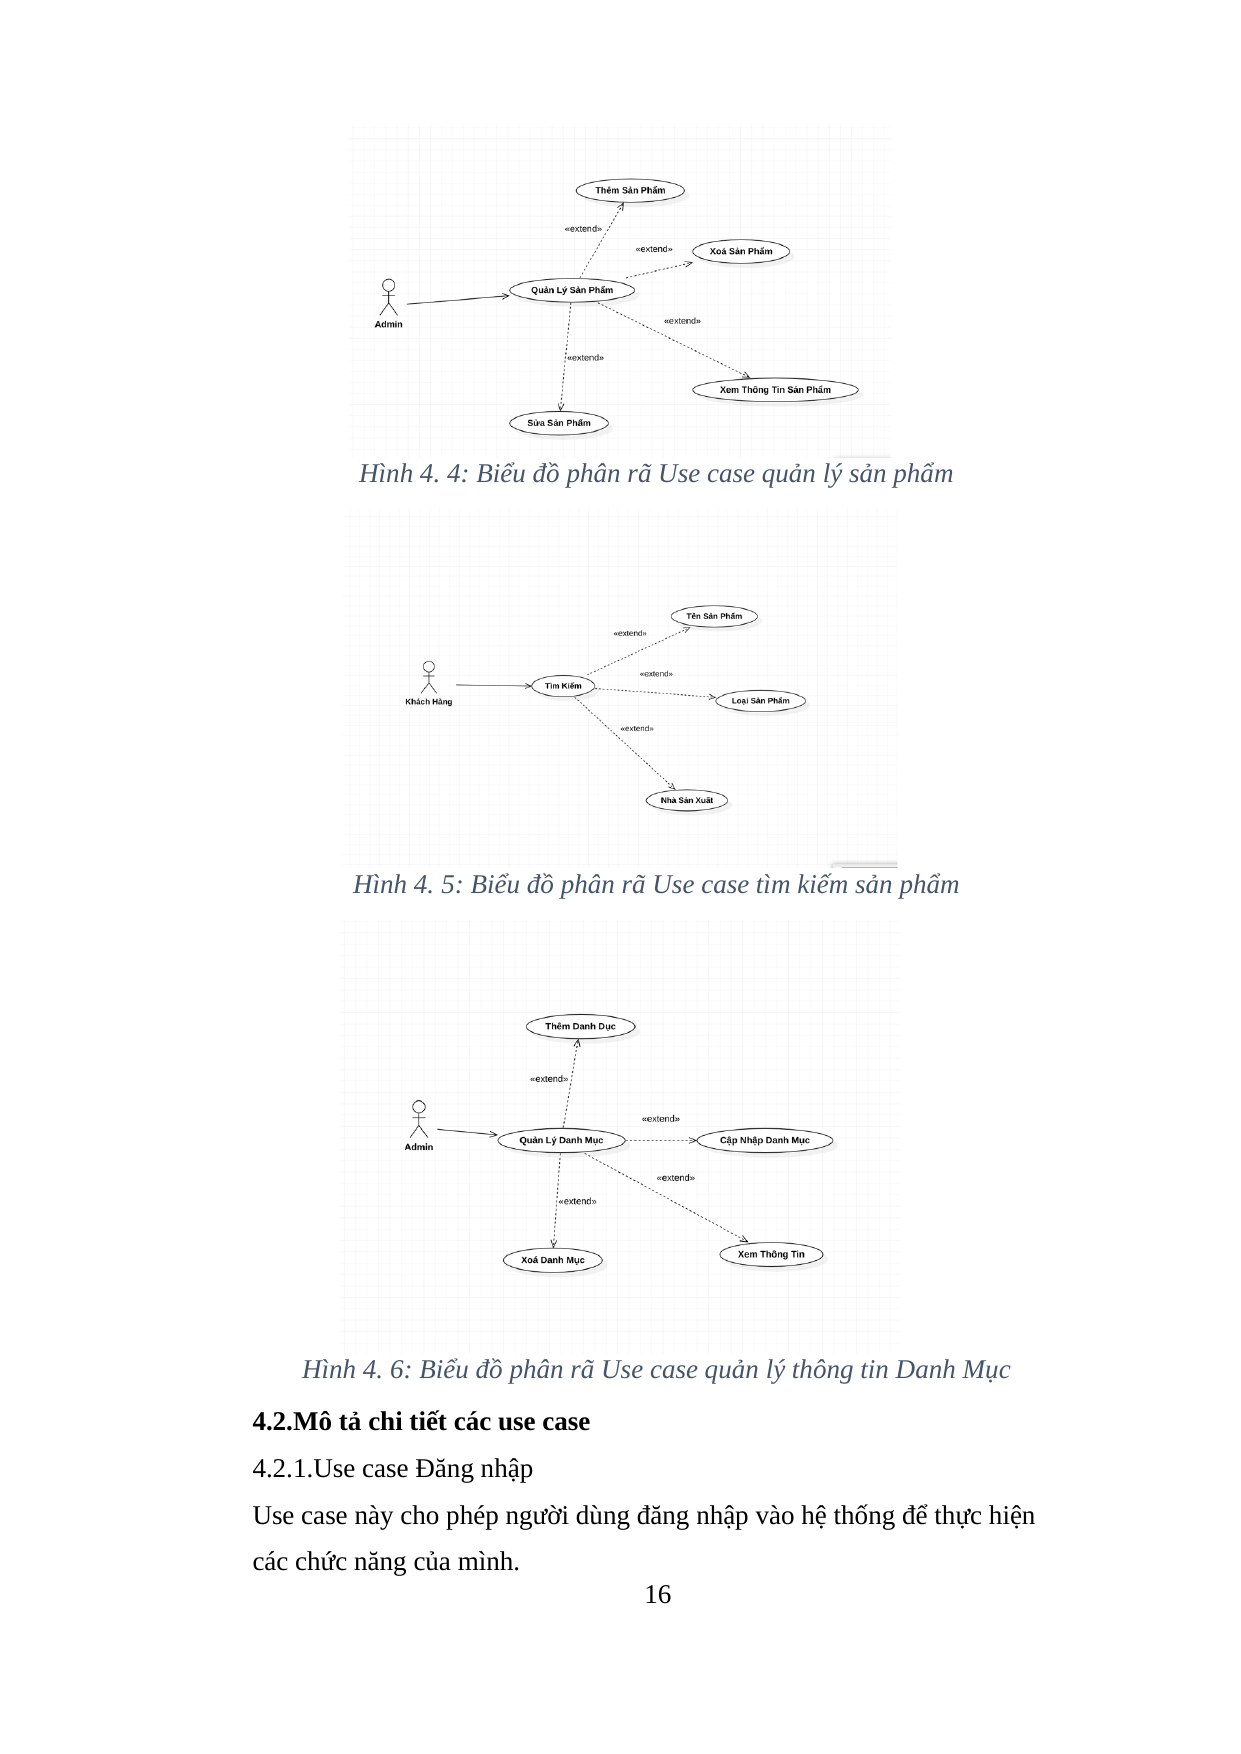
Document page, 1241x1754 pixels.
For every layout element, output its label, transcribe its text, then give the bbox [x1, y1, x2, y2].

text Hình 4. 5: Biểu đồ phân rã Use case tìm kiếm sản phẩm [177, 868, 1063, 899]
subtitle 4.2.Mô tả chi tiết các use case [177, 1405, 1063, 1437]
text Hình 4. 6: Biểu đồ phân rã Use case quản lý thông tin Danh Mục [177, 1353, 1063, 1384]
picture [349, 125, 891, 458]
picture [339, 920, 901, 1354]
subtitle 4.2.1.Use case Đăng nhập [252, 1452, 1063, 1483]
text Use case này cho phép người dùng đăng nhập vào hệ thống để thực hiện các chức năng của mình. [252, 1499, 1063, 1577]
text Hình 4. 4: Biểu đồ phân rã Use case quản lý sản phẩm [177, 457, 1063, 488]
picture [342, 509, 898, 868]
